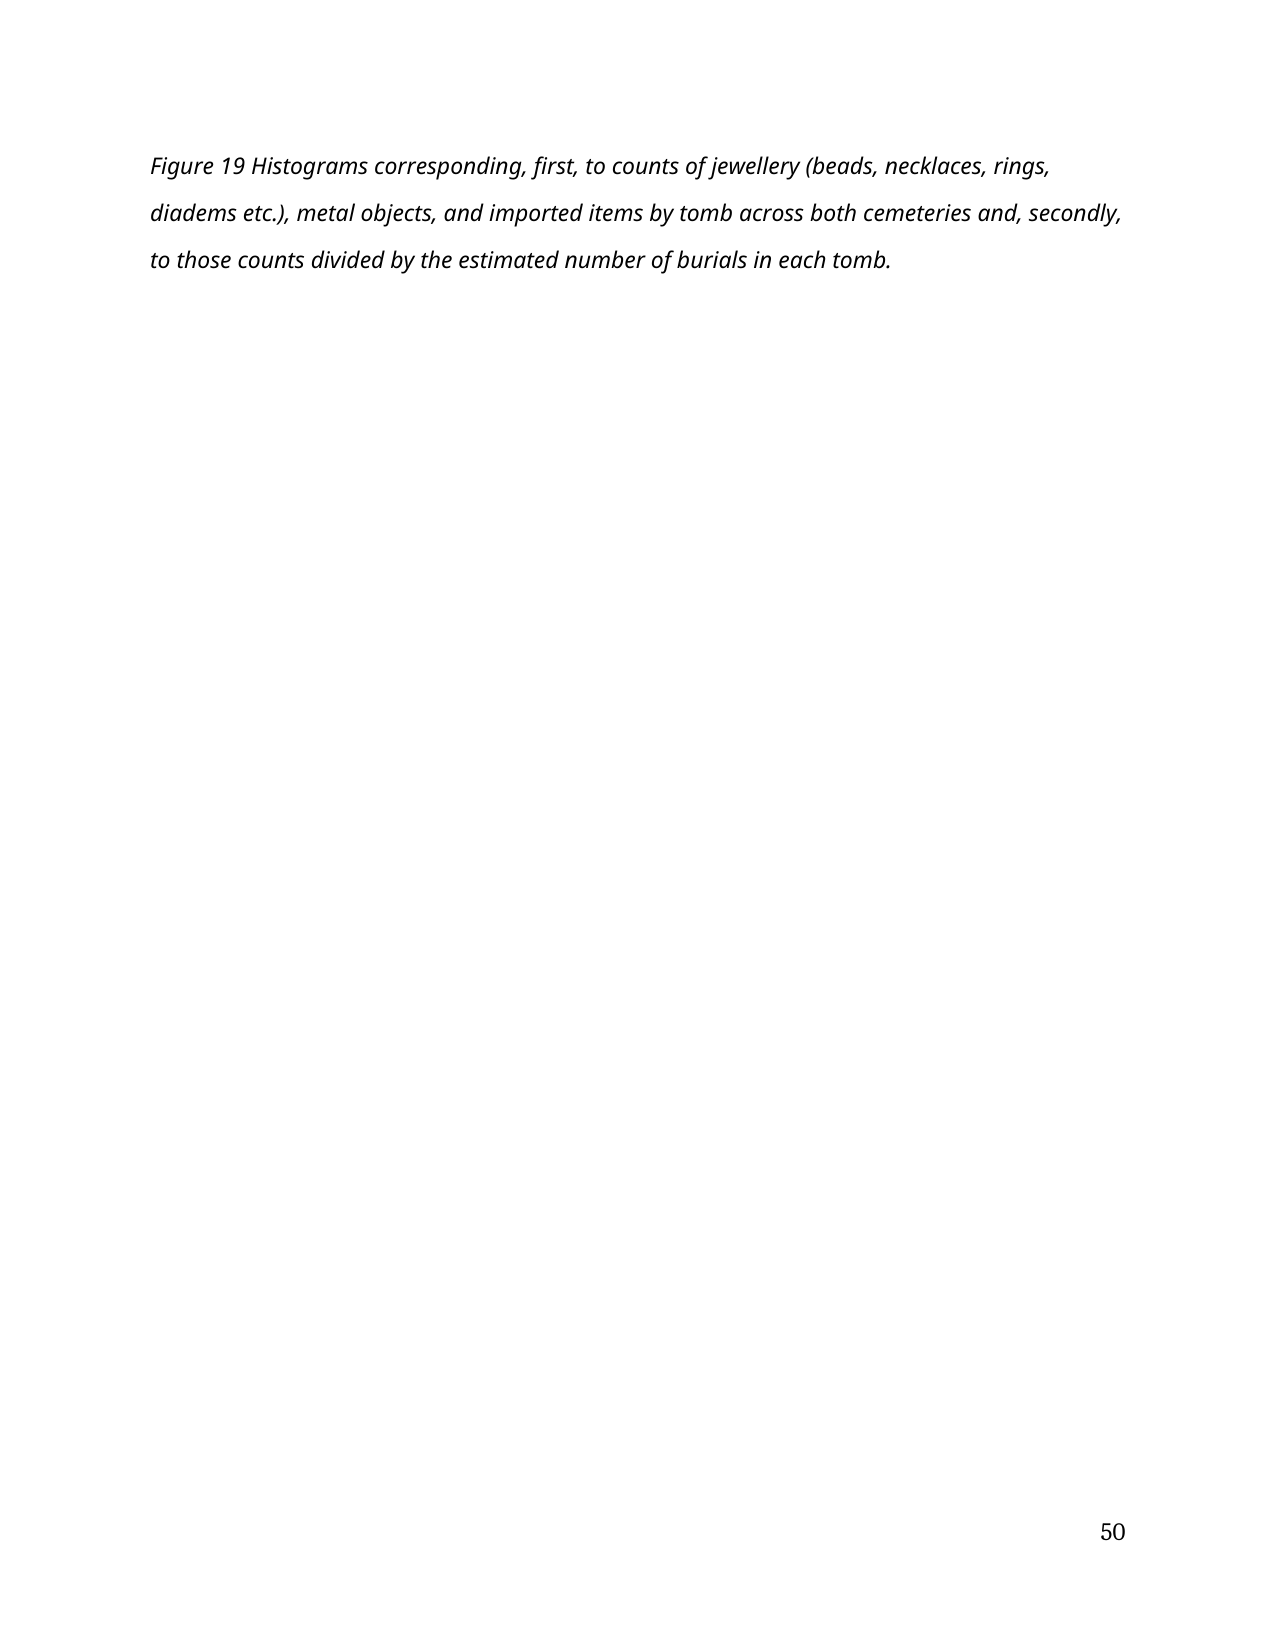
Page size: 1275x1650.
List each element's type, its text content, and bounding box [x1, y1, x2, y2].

text Figure 19 Histograms corresponding, first, to counts of jewellery (beads, necklaces, rings, diadems etc.), metal objects, and imported items by tomb across both cemeteries and, secondly, to those counts divided by the estimated number of burials in each tomb. [150, 150, 1125, 275]
